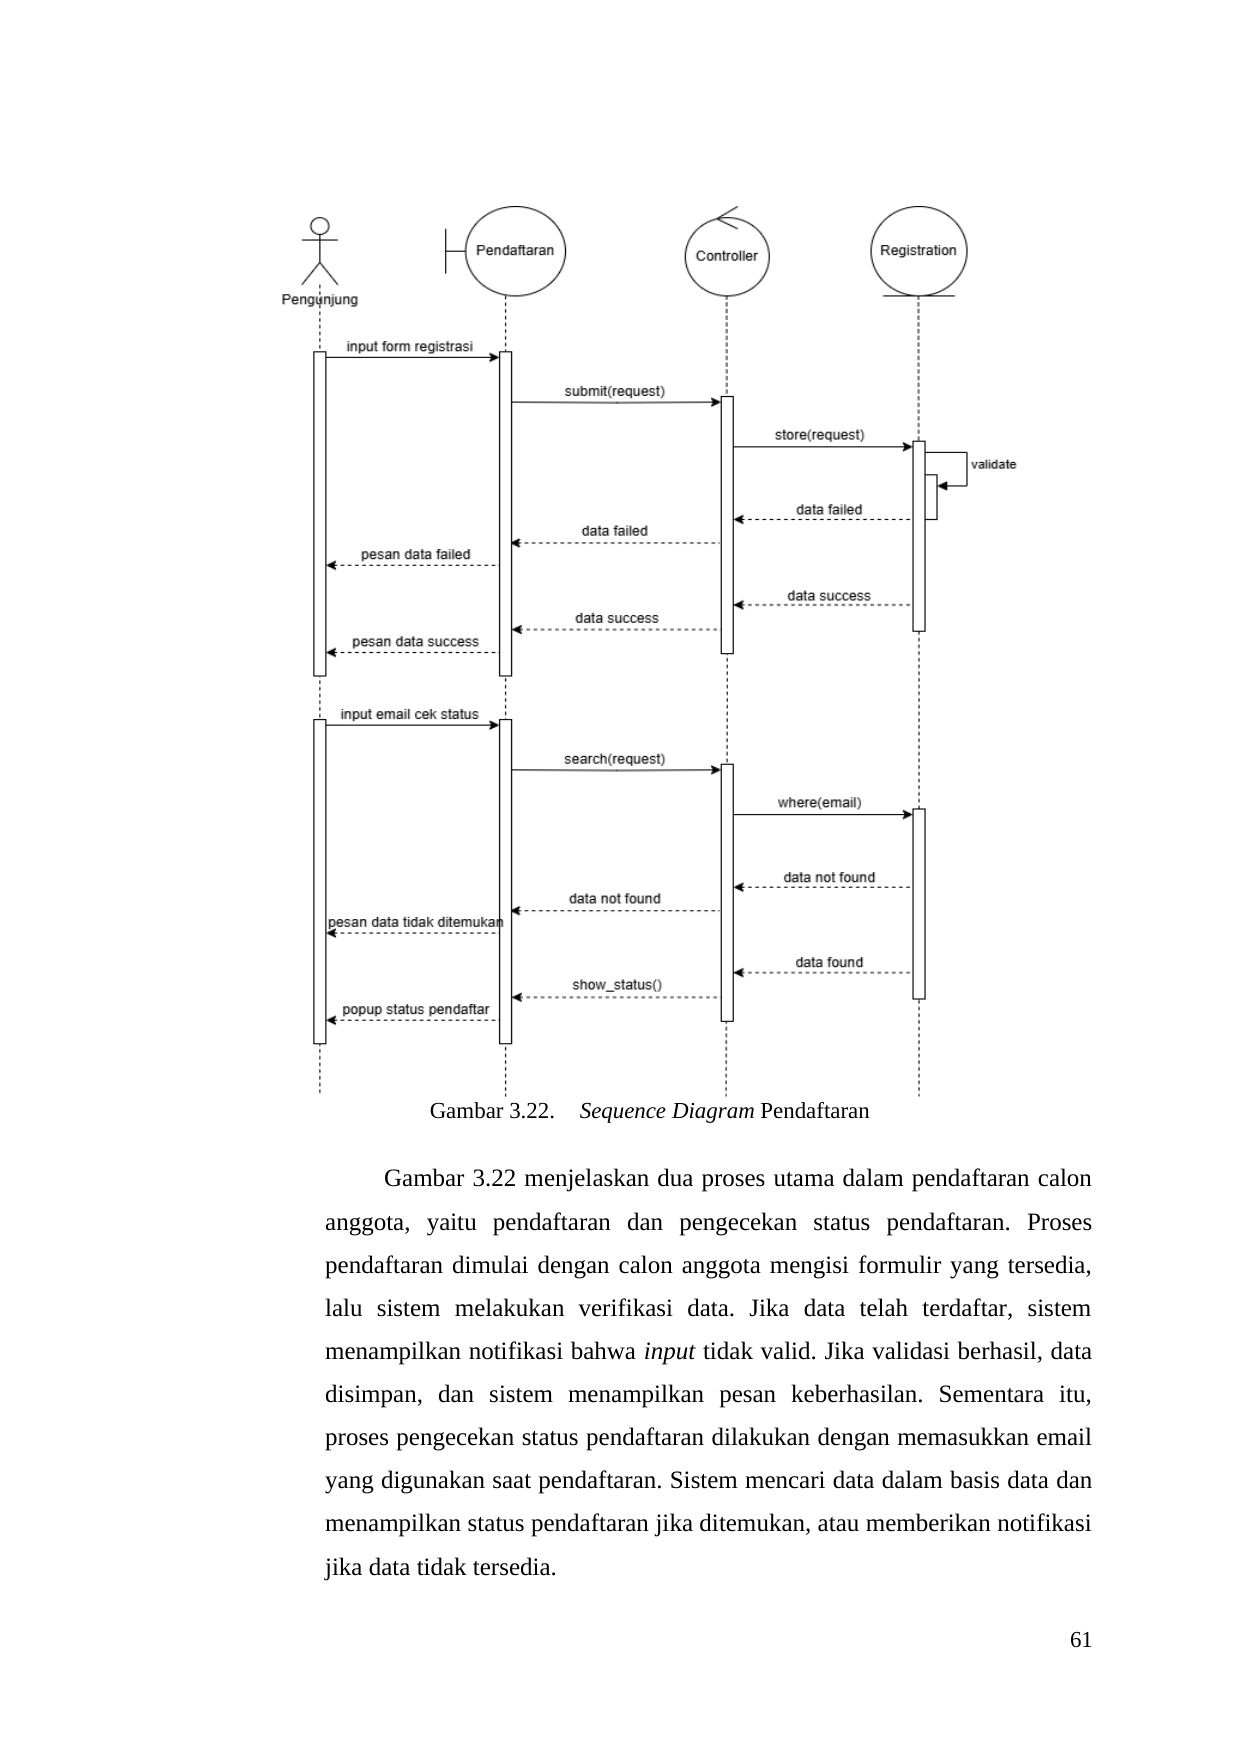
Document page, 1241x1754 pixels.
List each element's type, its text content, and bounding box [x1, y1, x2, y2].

list Sequence Diagram Pendaftaran [207, 1098, 1092, 1124]
picture [281, 206, 1018, 1098]
text Gambar 3.22 menjelaskan dua proses utama dalam pendaftaran calon anggota, yaitu pendaftaran dan pengecekan status pendaftaran. Proses pendaftaran dimulai dengan calon anggota mengisi formulir yang tersedia, lalu sistem melakukan verifikasi data. Jika data telah terdaftar, sistem menampilkan notifikasi bahwa input tidak valid. Jika validasi berhasil, data disimpan, dan sistem menampilkan pesan keberhasilan. Sementara itu, proses pengecekan status pendaftaran dilakukan dengan memasukkan email yang digunakan saat pendaftaran. Sistem mencari data dalam basis data dan menampilkan status pendaftaran jika ditemukan, atau memberikan notifikasi jika data tidak tersedia. [325, 1163, 1092, 1580]
